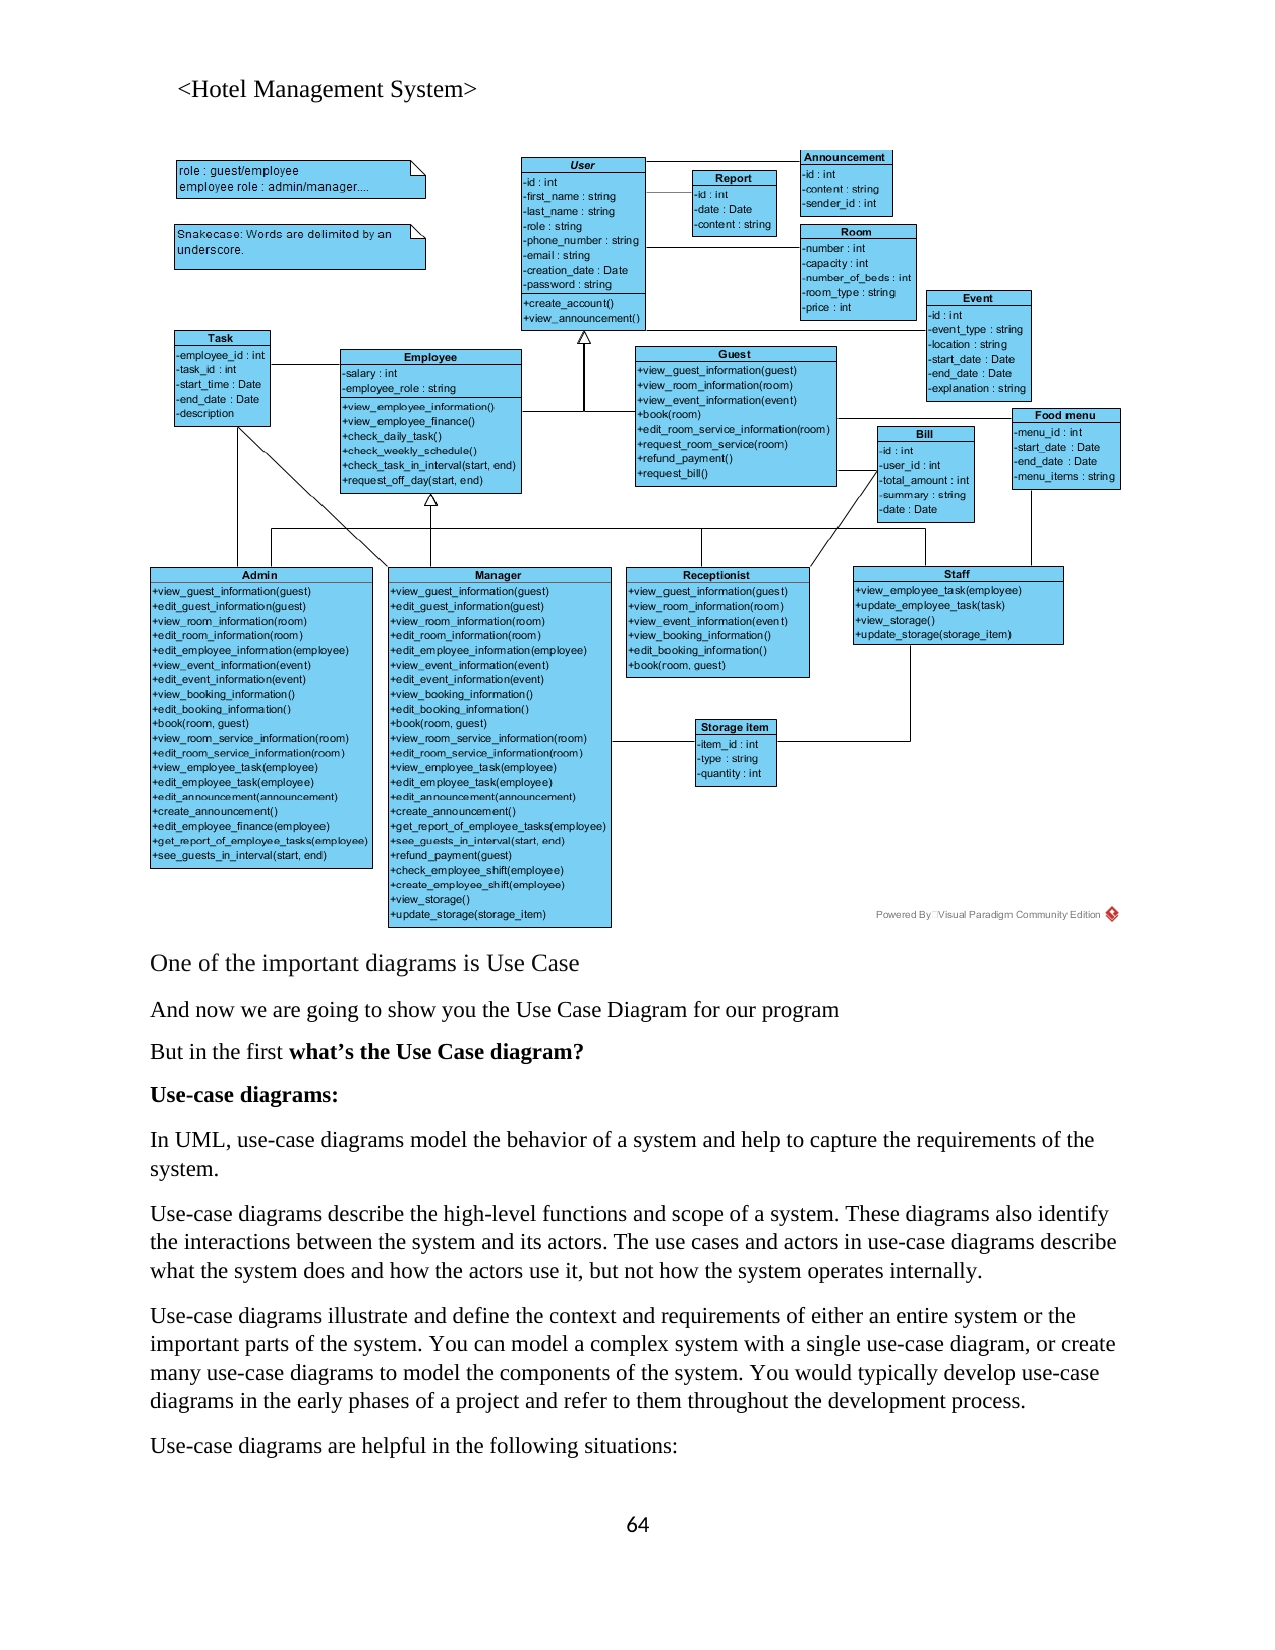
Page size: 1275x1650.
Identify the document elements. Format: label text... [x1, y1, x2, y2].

text Use-case diagrams illustrate and define the context and requirements of either an entire system or the important parts of the system. You can model a complex system with a single use-case diagram, or create many use-case diagrams to model the components of the system. You would typically develop use-case diagrams in the early phases of a project and refer to them throughout the development process. [150, 1302, 1125, 1413]
text Use-case diagrams describe the high-level functions and scope of a system. These diagrams also identify the interactions between the system and its actors. The use cases and actors in use-case diagrams describe what the system does and how the actors use it, but not how the system operates internally. [150, 1200, 1125, 1283]
text Use-case diagrams: [150, 1081, 1125, 1107]
text But in the first what’s the Use Case diagram? [150, 1038, 1057, 1065]
text Use-case diagrams are helpful in the following situations: [150, 1432, 1125, 1458]
text One of the important diagrams is Use Case [150, 948, 1125, 977]
text In UML, use-case diagrams model the behavior of a system and help to capture the requirements of the system. [150, 1126, 1125, 1181]
text And now we are going to show you the Use Case Diagram for our program [150, 996, 1057, 1022]
picture [150, 150, 1124, 930]
